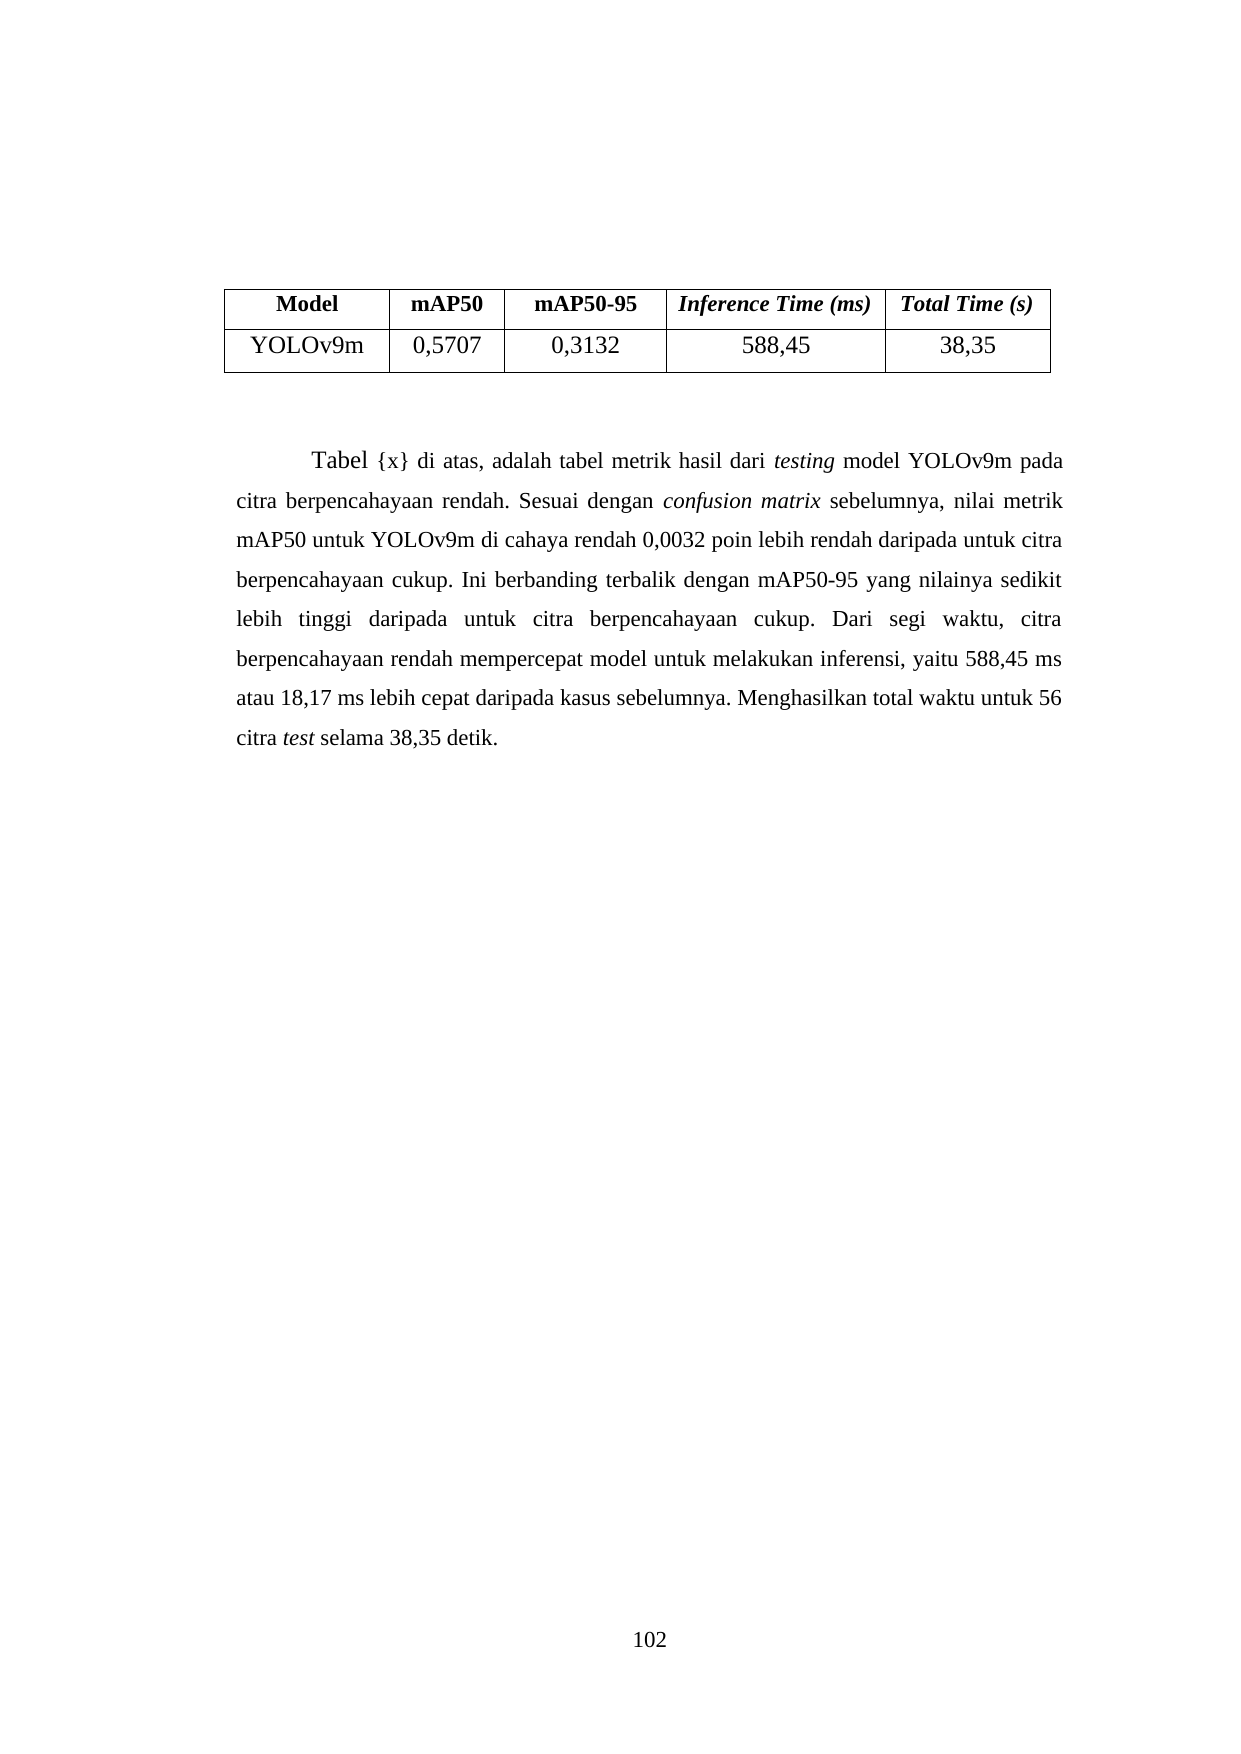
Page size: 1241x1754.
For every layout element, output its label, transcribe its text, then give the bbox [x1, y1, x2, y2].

table_header mAP50-95 [505, 290, 666, 329]
table_cell YOLOv9m [225, 330, 389, 372]
table_cell 0,3132 [505, 330, 666, 372]
table_header Total Time (s) [886, 290, 1050, 329]
table_header Model [225, 290, 389, 329]
table_header mAP50 [390, 290, 504, 329]
table_cell 588,45 [667, 330, 885, 372]
table_header Inference Time (ms) [667, 290, 885, 329]
text Tabel {x} di atas, adalah tabel metrik hasil dari testing model YOLOv9m pada citra berpencahayaan rendah. Sesuai dengan confusion matrix sebelumnya, nilai metrik mAP50 untuk YOLOv9m di cahaya rendah 0,0032 poin lebih rendah daripada untuk citra berpencahayaan cukup. Ini berbanding terbalik dengan mAP50-95 yang nilainya sedikit lebih tinggi daripada untuk citra berpencahayaan cukup. Dari segi waktu, citra berpencahayaan rendah mempercepat model untuk melakukan inferensi, yaitu 588,45 ms atau 18,17 ms lebih cepat daripada kasus sebelumnya. Menghasilkan total waktu untuk 56 citra test selama 38,35 detik. [236, 445, 1063, 750]
table_cell 0,5707 [390, 330, 504, 372]
table_cell 38,35 [886, 330, 1050, 372]
